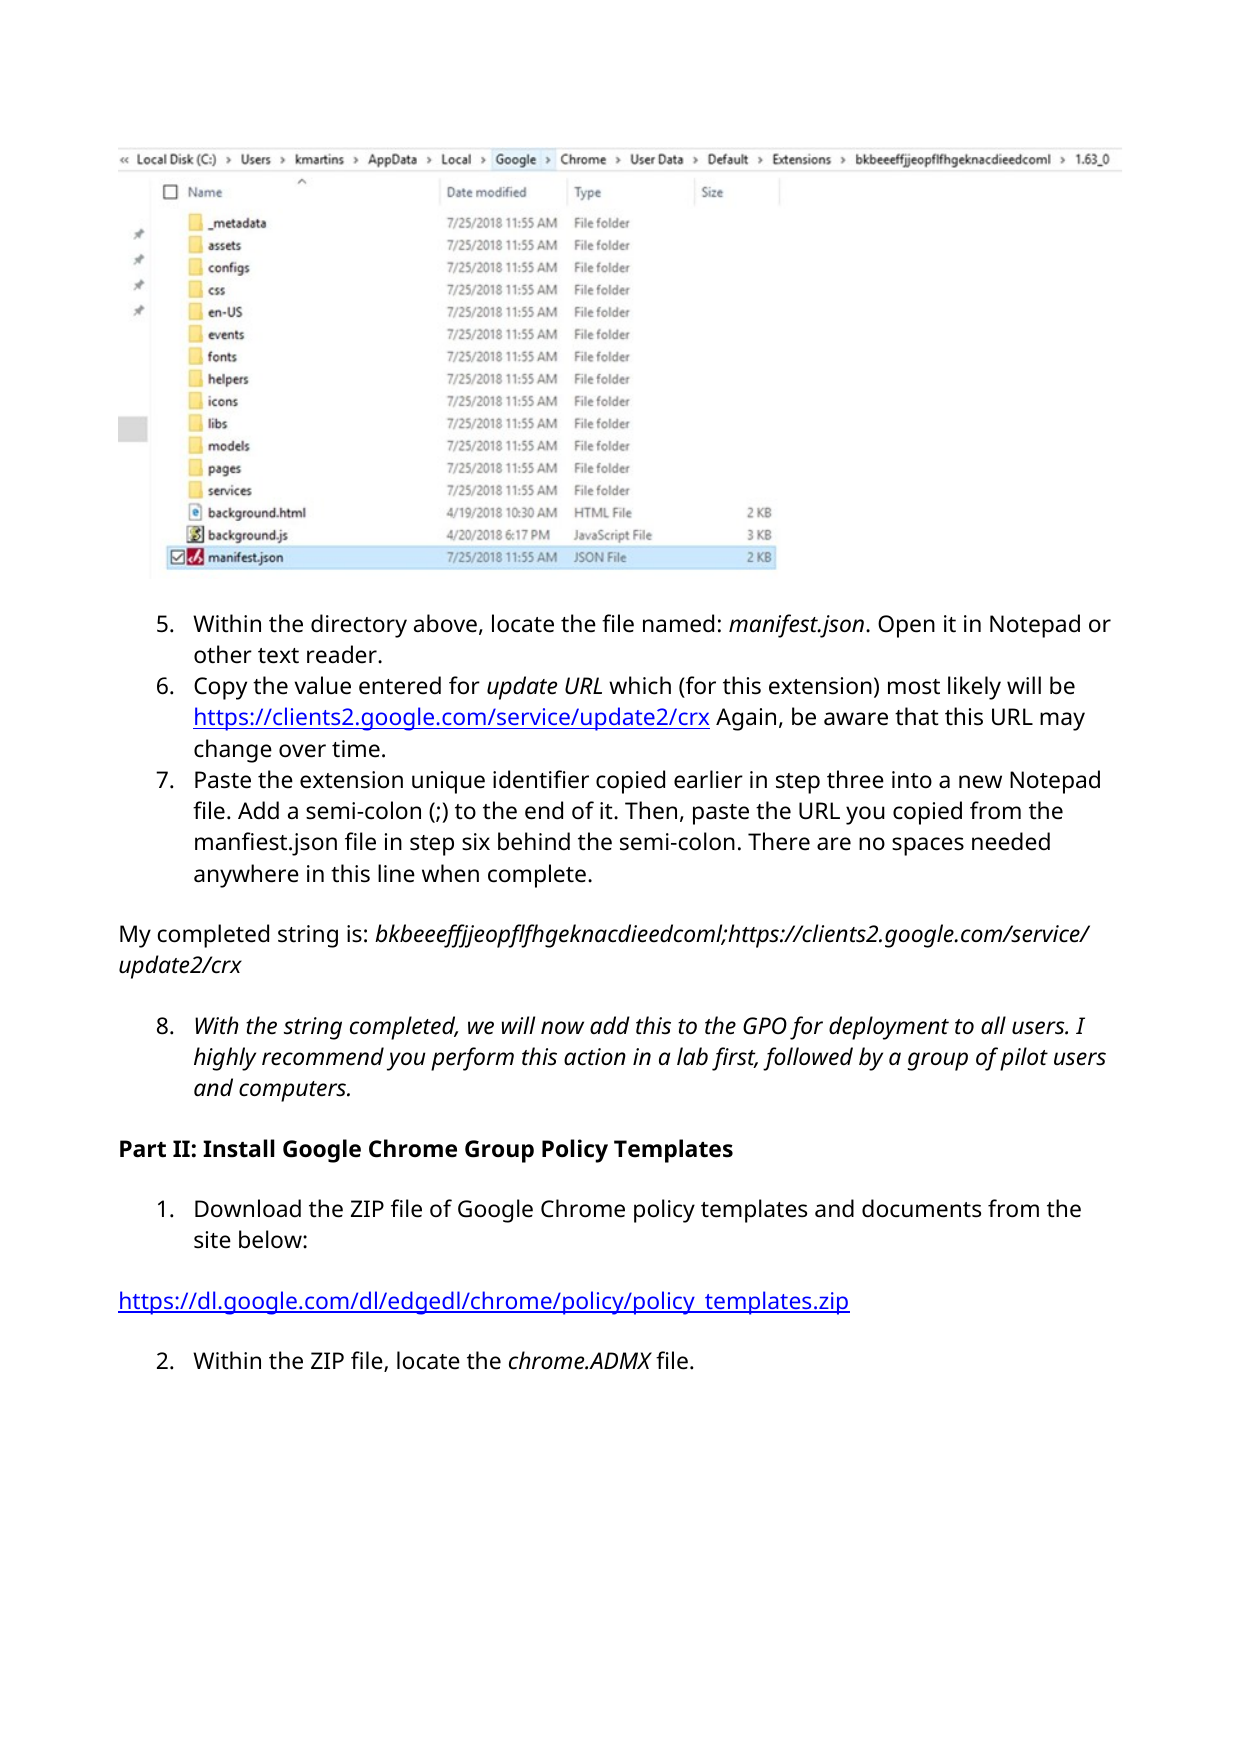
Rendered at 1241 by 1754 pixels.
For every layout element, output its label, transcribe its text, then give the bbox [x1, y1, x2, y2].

list Copy the value entered for update URL which (for this extension) most likely will be https://clients2.google.com/service/update2/crx Again, be aware that this URL may change over time. [156, 670, 1122, 764]
list Download the ZIP file of Google Chrome policy templates and documents from the site below: [156, 1193, 1122, 1256]
text My completed string is: bkbeeeffjjeopflfhgeknacdieedcoml;https://clients2.google.com/service/update2/crx [118, 918, 1122, 981]
list Paste the extension unique identifier copied earlier in step three into a new Notepad file. Add a semi-colon (;) to the end of it. Then, paste the URL you copied from the manfiest.json file in step six behind the semi-colon. There are no spaces needed anywhere in this line when complete. [156, 764, 1122, 889]
text https://dl.google.com/dl/edgedl/chrome/policy/policy_templates.zip [118, 1285, 1122, 1316]
list Within the directory above, locate the file named: manifest.json. Open it in Notepad or other text reader. [156, 608, 1122, 670]
text Part II: Install Google Chrome Group Policy Templates [118, 1133, 1122, 1164]
list Within the ZIP file, locate the chrome.ADMX file. [156, 1345, 1122, 1376]
list With the string completed, we will now add this to the GPO for deployment to all users. I highly recommend you perform this action in a lab first, followed by a group of pilot users and computers. [156, 1010, 1122, 1103]
picture [118, 147, 1123, 579]
